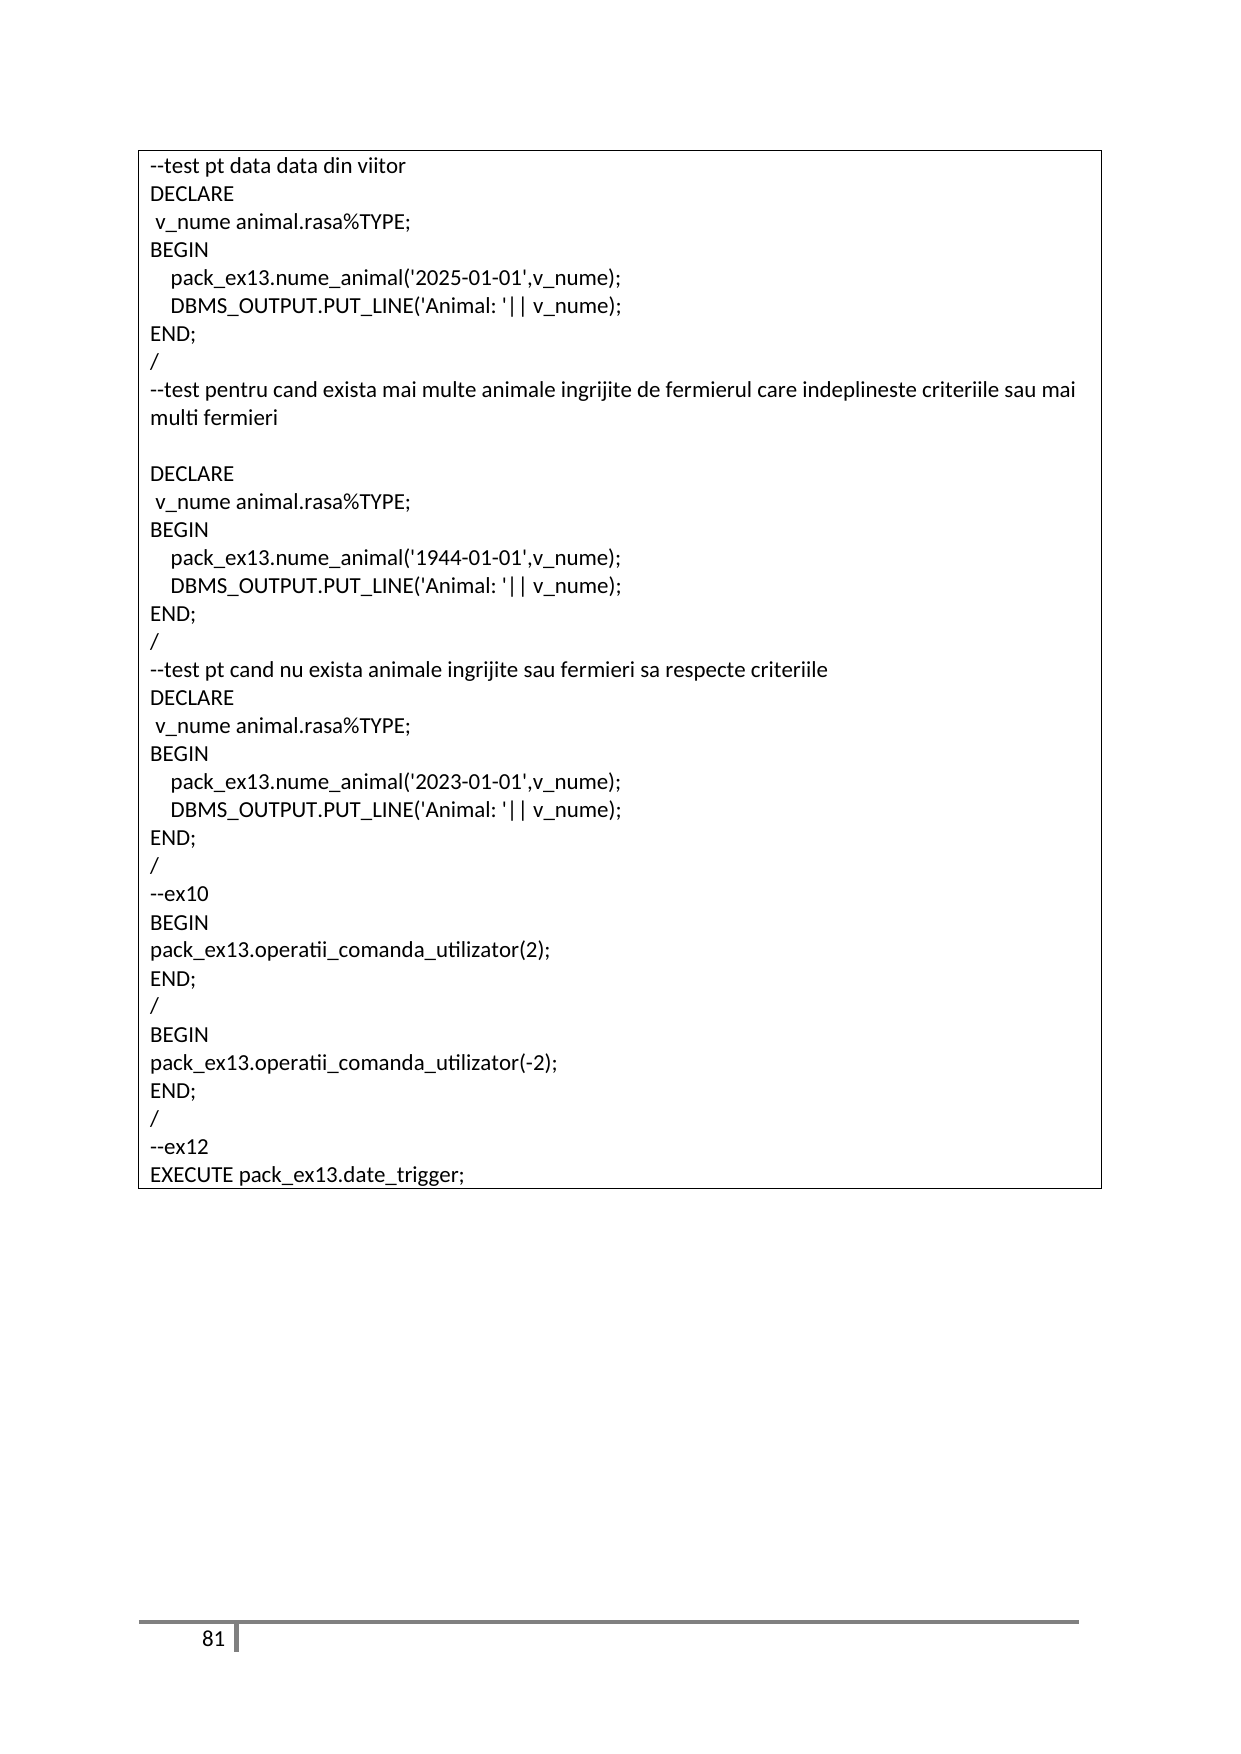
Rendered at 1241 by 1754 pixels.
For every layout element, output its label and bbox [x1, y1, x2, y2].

table_header [139, 151, 1101, 1188]
